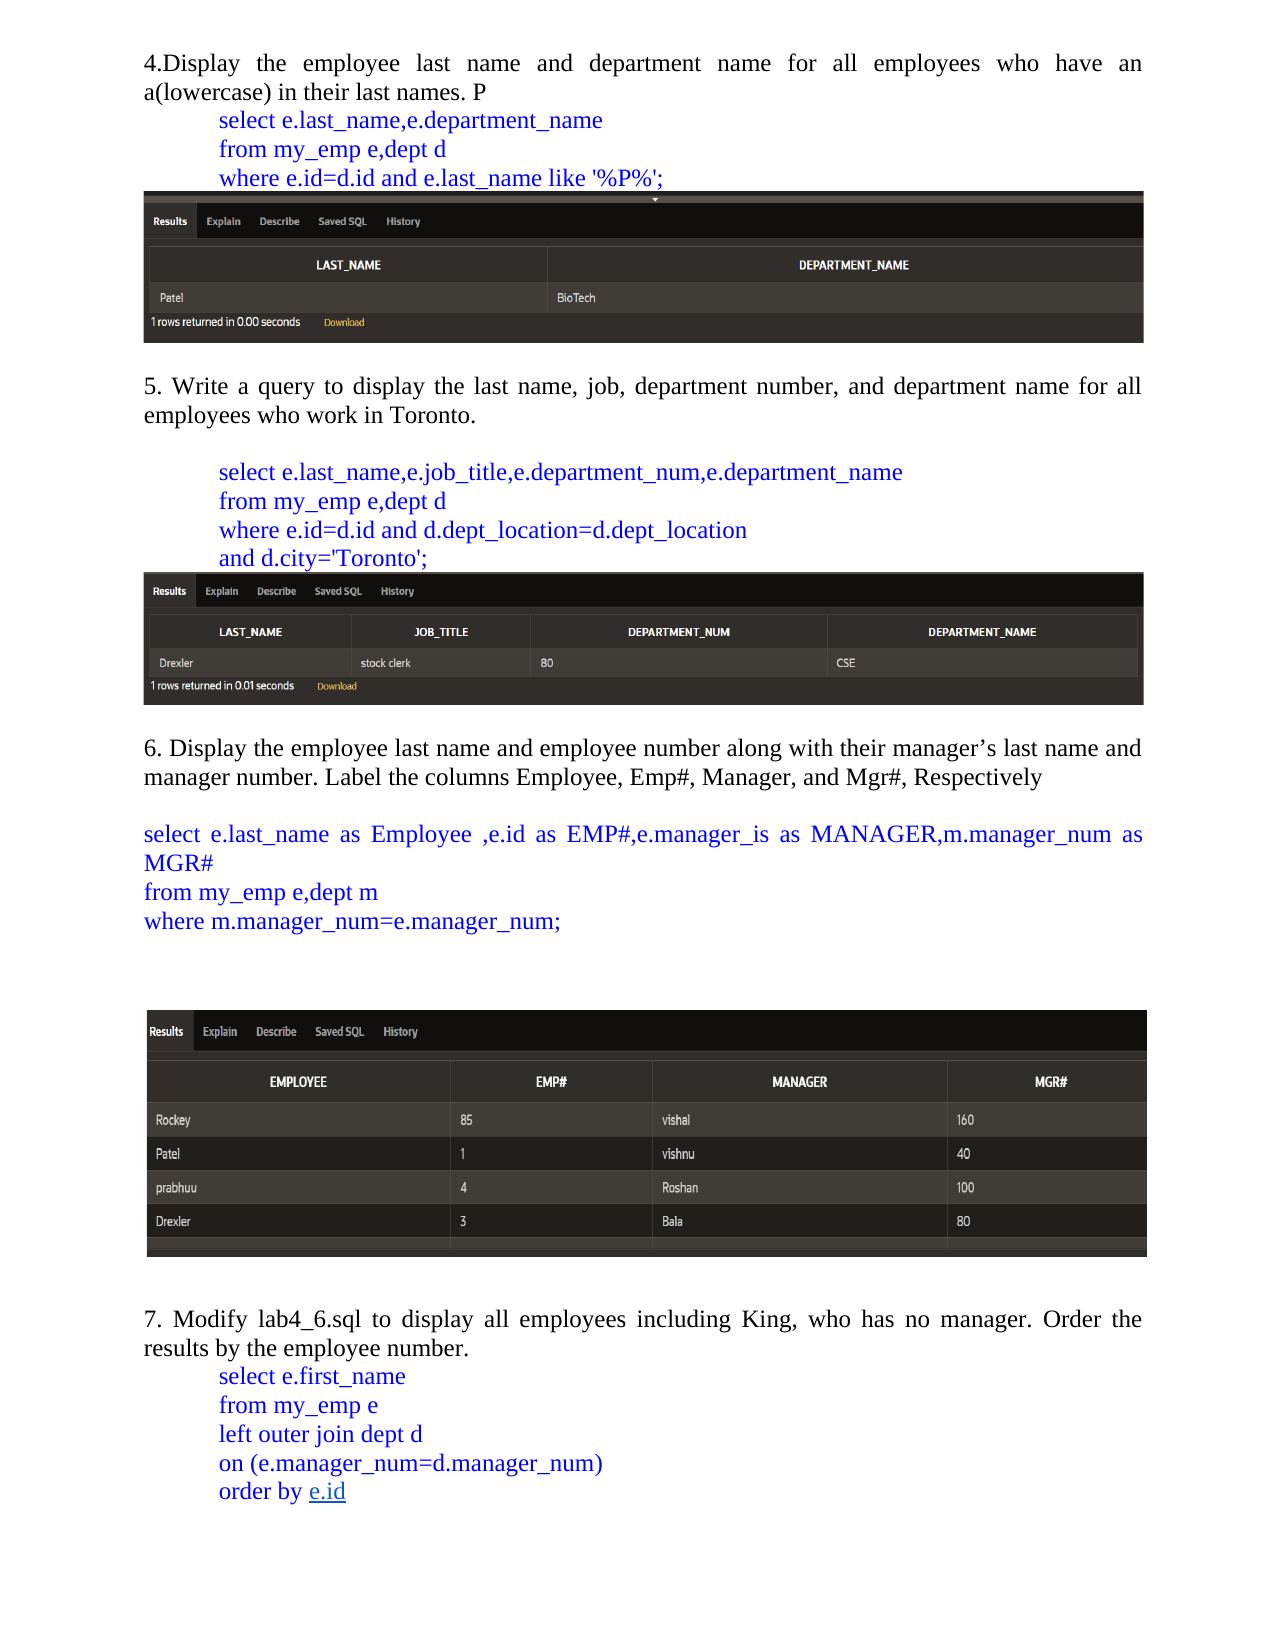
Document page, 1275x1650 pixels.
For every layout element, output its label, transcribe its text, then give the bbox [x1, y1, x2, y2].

picture [143, 191, 1144, 343]
text 6. Display the employee last name and employee number along with their manager’s last name and manager number. Label the columns Employee, Emp#, Manager, and Mgr#, Respectively [143, 733, 1144, 791]
text from my_emp e [218, 1390, 1144, 1419]
text where m.manager_num=e.manager_num; [143, 906, 1144, 934]
text select e.last_name,e.job_title,e.department_num,e.department_name [218, 457, 1144, 486]
text from my_emp e,dept d [218, 486, 1144, 515]
text left outer join dept d [218, 1419, 1144, 1448]
text where e.id=d.id and d.dept_location=d.dept_location [218, 515, 1144, 543]
text select e.last_name as Employee ,e.id as EMP#,e.manager_is as MANAGER,m.manager_num as MGR# [143, 819, 1144, 877]
text 5. Write a query to display the last name, job, department number, and department name for all employees who work in Toronto. [143, 371, 1144, 428]
text 4.Display the employee last name and department name for all employees who have an a(lowercase) in their last names. P [144, 48, 1144, 105]
text from my_emp e,dept d [218, 134, 1144, 163]
text select e.last_name,e.department_name [218, 105, 1144, 134]
text order by e.id [218, 1476, 1144, 1505]
text 7. Modify lab4_6.sql to display all employees including King, who has no manager. Order the results by the employee number. [143, 1304, 1144, 1361]
picture [146, 1010, 1147, 1257]
text on (e.manager_num=d.manager_num) [218, 1448, 1144, 1476]
text where e.id=d.id and e.last_name like '%P%'; [218, 163, 1144, 191]
picture [143, 572, 1144, 705]
text and d.city='Toronto'; [218, 543, 1144, 572]
text select e.first_name [218, 1361, 1144, 1390]
text from my_emp e,dept m [143, 877, 1144, 906]
